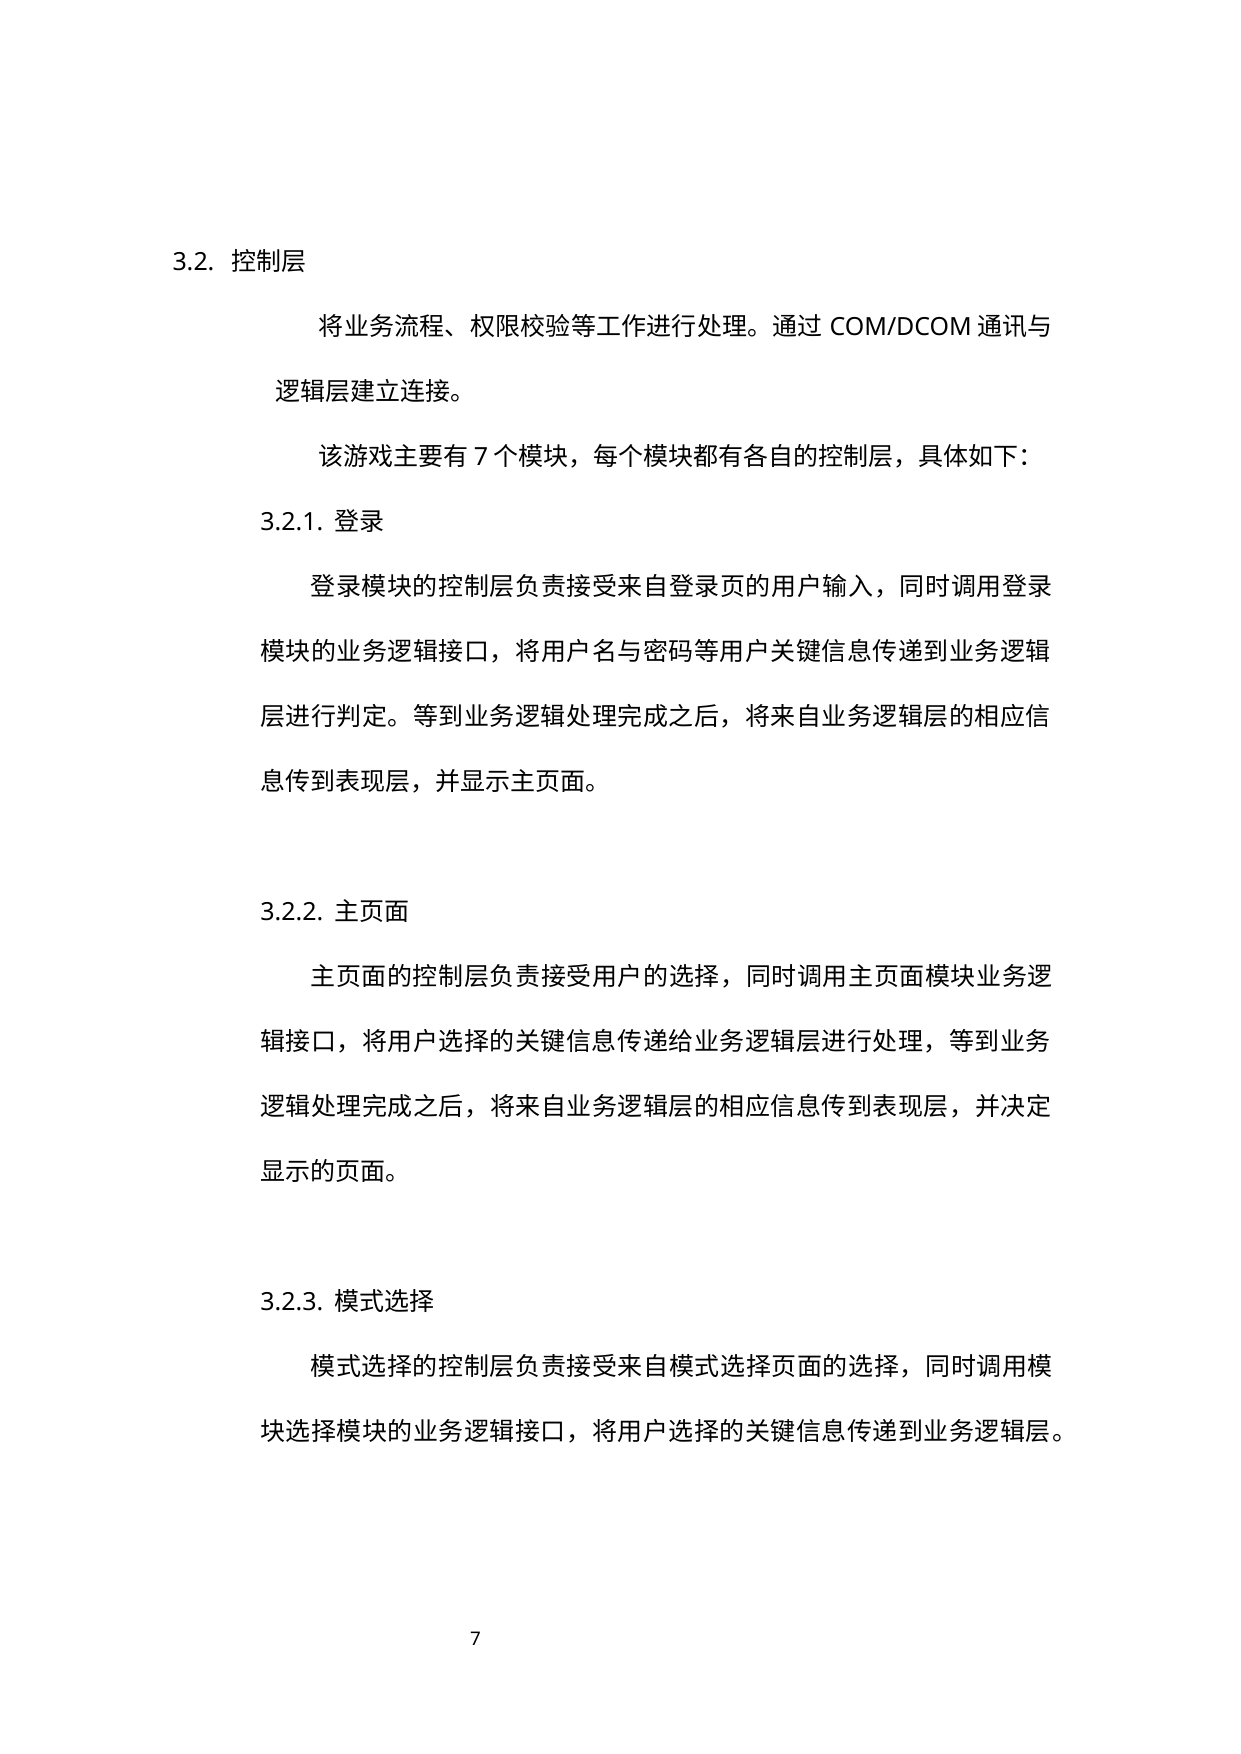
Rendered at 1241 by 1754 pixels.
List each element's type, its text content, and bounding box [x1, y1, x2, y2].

list 模式选择 [260, 1267, 1053, 1332]
list 模式选择的控制层负责接受来自模式选择页面的选择，同时调用模块选择模块的业务逻辑接口，将用户选择的关键信息传递到业务逻辑层。 [260, 1332, 1053, 1494]
list 登录模块的控制层负责接受来自登录页的用户输入，同时调用登录模块的业务逻辑接口，将用户名与密码等用户关键信息传递到业务逻辑层进行判定。等到业务逻辑处理完成之后，将来自业务逻辑层的相应信息传到表现层，并显示主页面。 [260, 552, 1053, 812]
list 主页面的控制层负责接受用户的选择，同时调用主页面模块业务逻辑接口，将用户选择的关键信息传递给业务逻辑层进行处理，等到业务逻辑处理完成之后，将来自业务逻辑层的相应信息传到表现层，并决定显示的页面。 [260, 942, 1053, 1202]
list 控制层 [172, 227, 1053, 292]
list 主页面 [260, 877, 1053, 942]
list 该游戏主要有7个模块，每个模块都有各自的控制层，具体如下： [275, 422, 1053, 487]
list 登录 [260, 487, 1053, 552]
list 将业务流程、权限校验等工作进行处理。通过COM/DCOM通讯与逻辑层建立连接。 [275, 292, 1053, 422]
